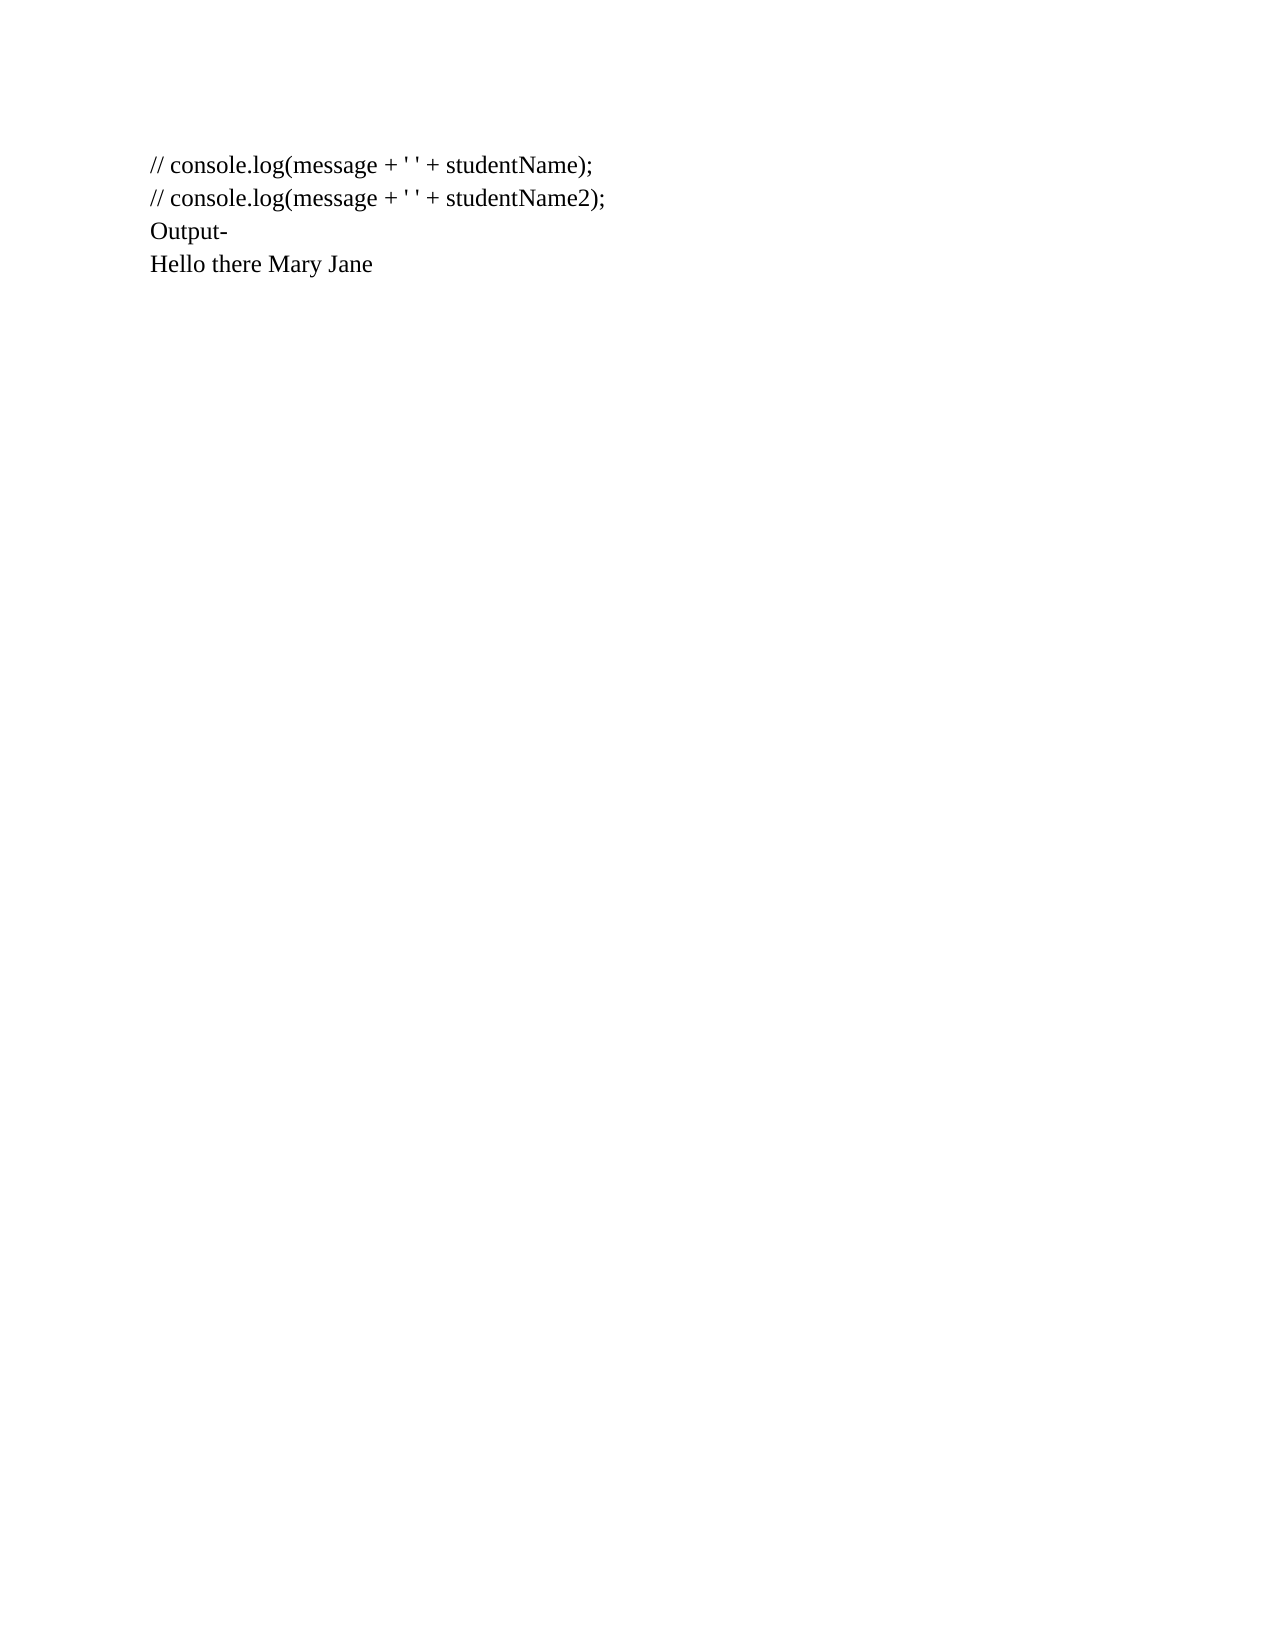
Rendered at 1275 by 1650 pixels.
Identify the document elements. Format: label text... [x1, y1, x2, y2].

text // console.log(message + ' ' + studentName); [150, 150, 1125, 179]
text Output- Hello there Mary Jane [150, 216, 1125, 278]
text // console.log(message + ' ' + studentName2); [150, 183, 1125, 212]
